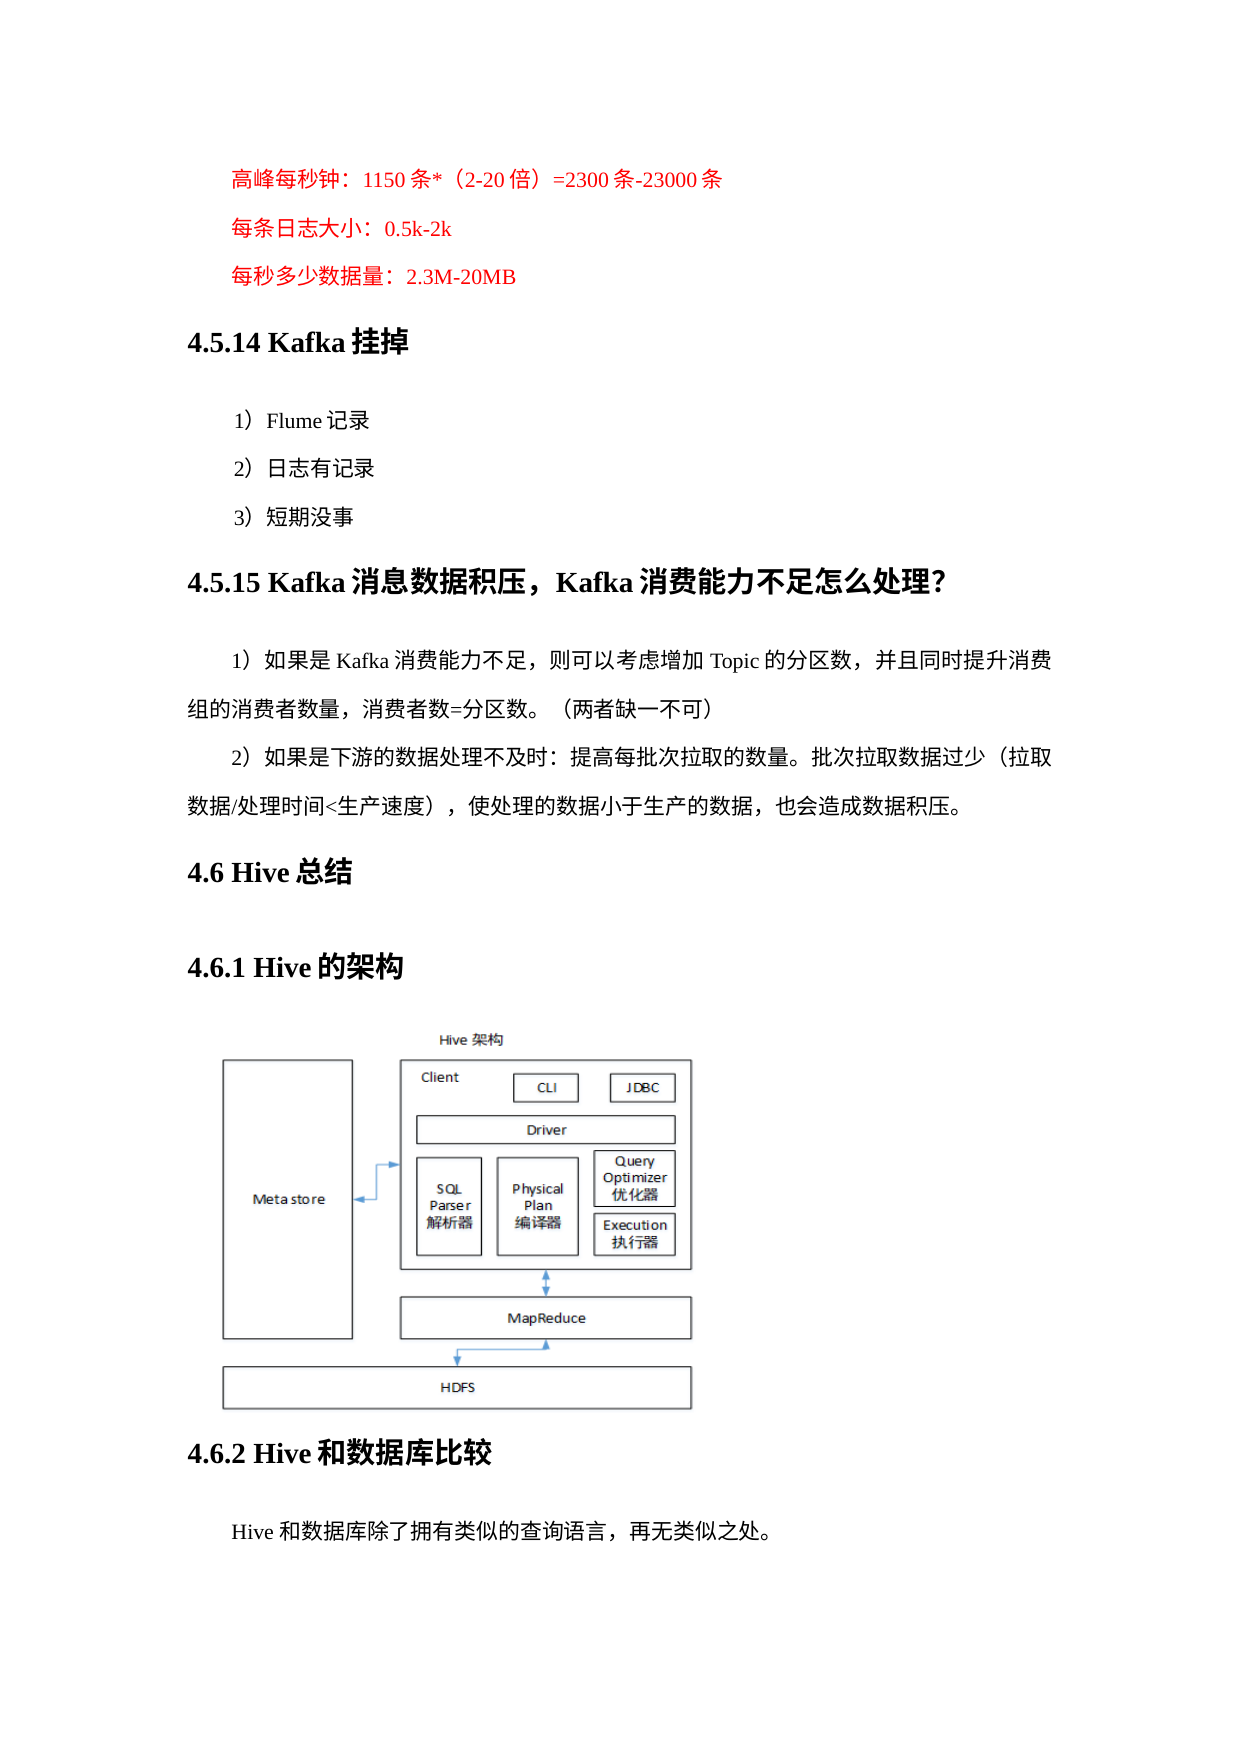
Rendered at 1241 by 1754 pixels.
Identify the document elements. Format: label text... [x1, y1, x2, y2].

text 每秒多少数据量：2.3M-20MB [187, 259, 1053, 291]
picture [212, 1032, 704, 1413]
subtitle 4.5.14 Kafka挂掉 [187, 307, 1053, 372]
subtitle 4.6.1 Hive的架构 [187, 932, 1053, 997]
subtitle 4.6 Hive总结 [187, 837, 1053, 902]
text 2）日志有记录 [233, 451, 1053, 483]
subtitle 4.6.2 Hive和数据库比较 [187, 1418, 1053, 1483]
subtitle 4.5.15 Kafka消息数据积压，Kafka消费能力不足怎么处理？ [187, 547, 1053, 612]
text 2）如果是下游的数据处理不及时：提高每批次拉取的数量。批次拉取数据过少（拉取数据/处理时间<生产速度），使处理的数据小于生产的数据，也会造成数据积压。 [187, 740, 1053, 821]
text 高峰每秒钟：1150条*（2-20倍）=2300条-23000条 [187, 162, 1053, 194]
text 1）如果是Kafka消费能力不足，则可以考虑增加Topic的分区数，并且同时提升消费组的消费者数量，消费者数=分区数。（两者缺一不可） [187, 643, 1053, 724]
text Hive 和数据库除了拥有类似的查询语言，再无类似之处。 [187, 1513, 1053, 1546]
text 3）短期没事 [233, 499, 1053, 532]
text 1）Flume记录 [233, 402, 1053, 435]
text 每条日志大小：0.5k-2k [187, 210, 1053, 243]
